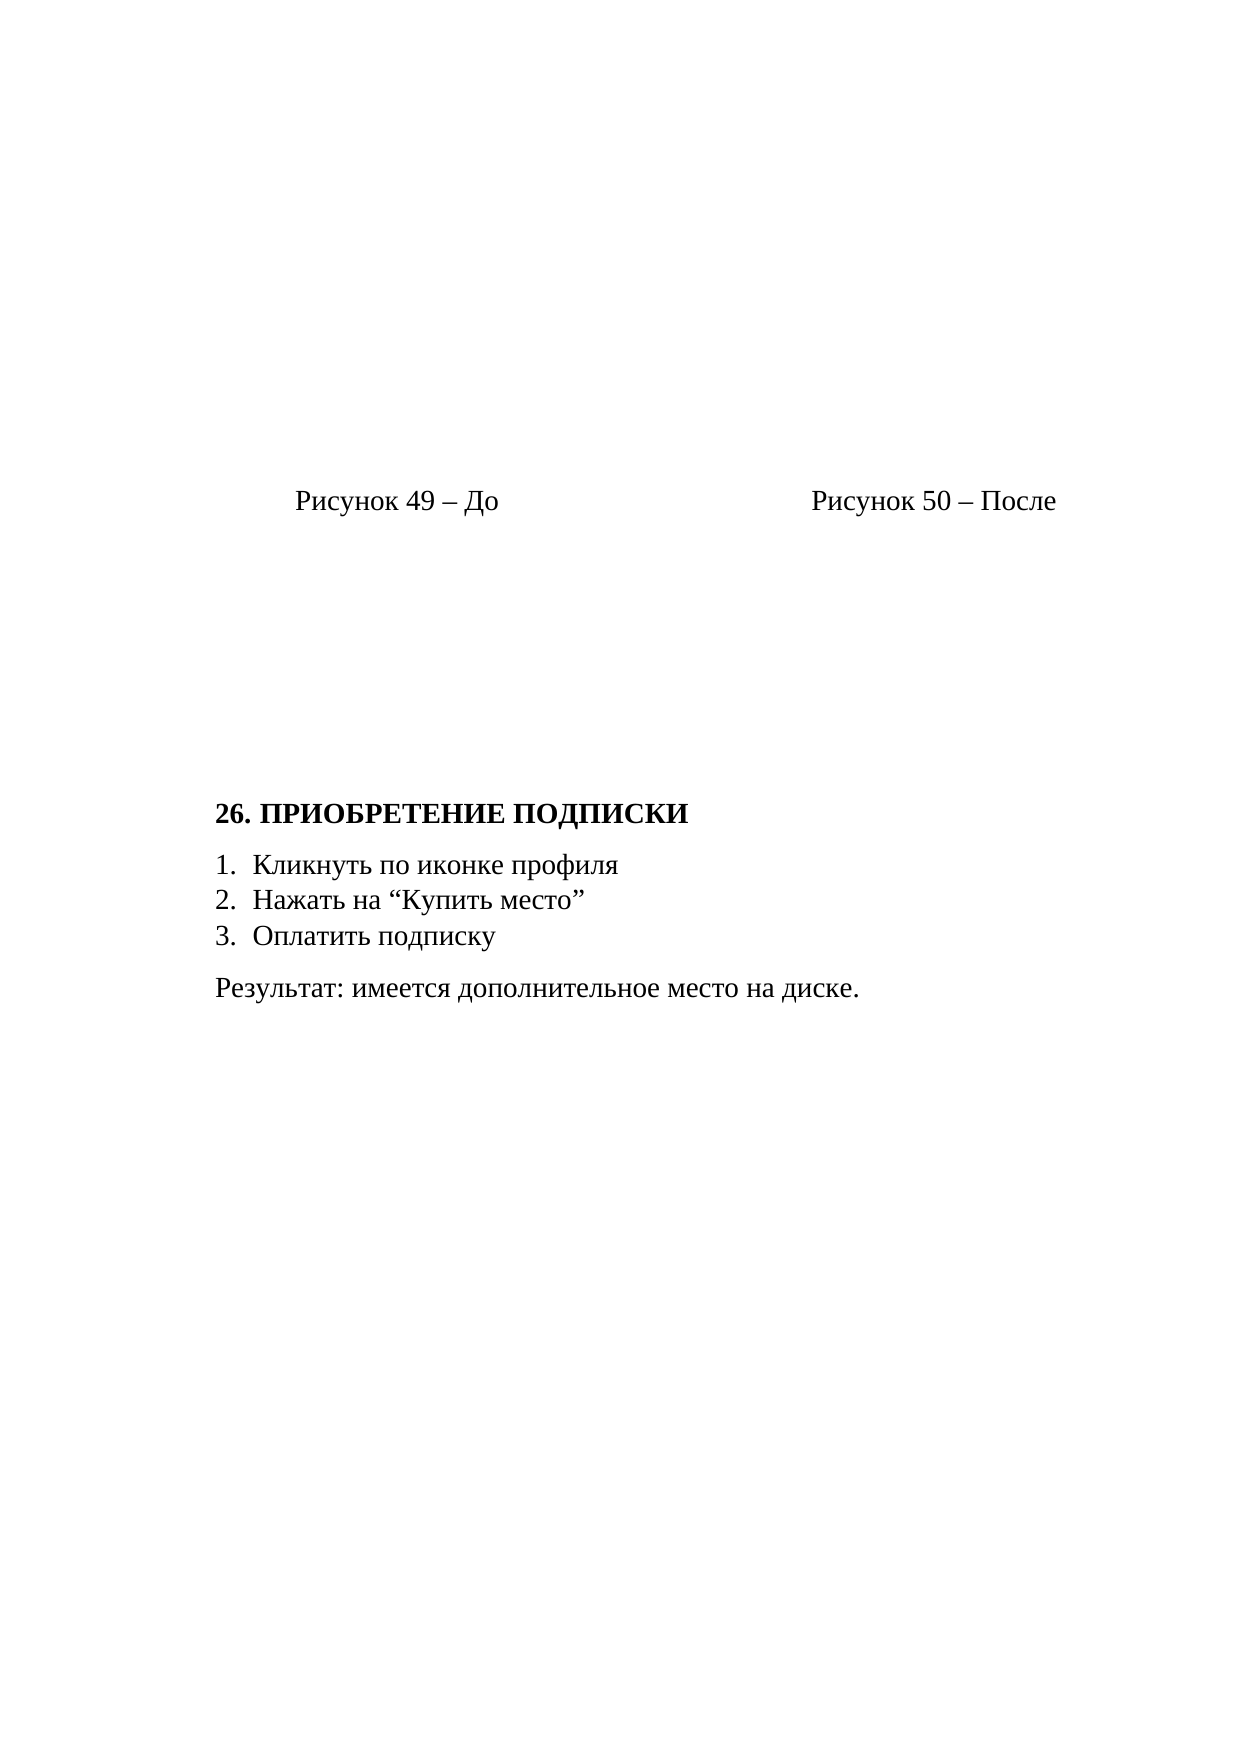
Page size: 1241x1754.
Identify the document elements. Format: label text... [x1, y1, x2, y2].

list ПРИОБРЕТЕНИЕ ПОДПИСКИ [215, 797, 1152, 830]
list Кликнуть по иконке профиля [215, 847, 1152, 880]
list Нажать на “Купить место” [215, 882, 1152, 916]
list Оплатить подписку [215, 918, 1152, 951]
text Результат: имеется дополнительное место на диске. [215, 970, 1152, 1004]
text Рисунок 49 – До Рисунок 50 – После [215, 483, 1152, 517]
